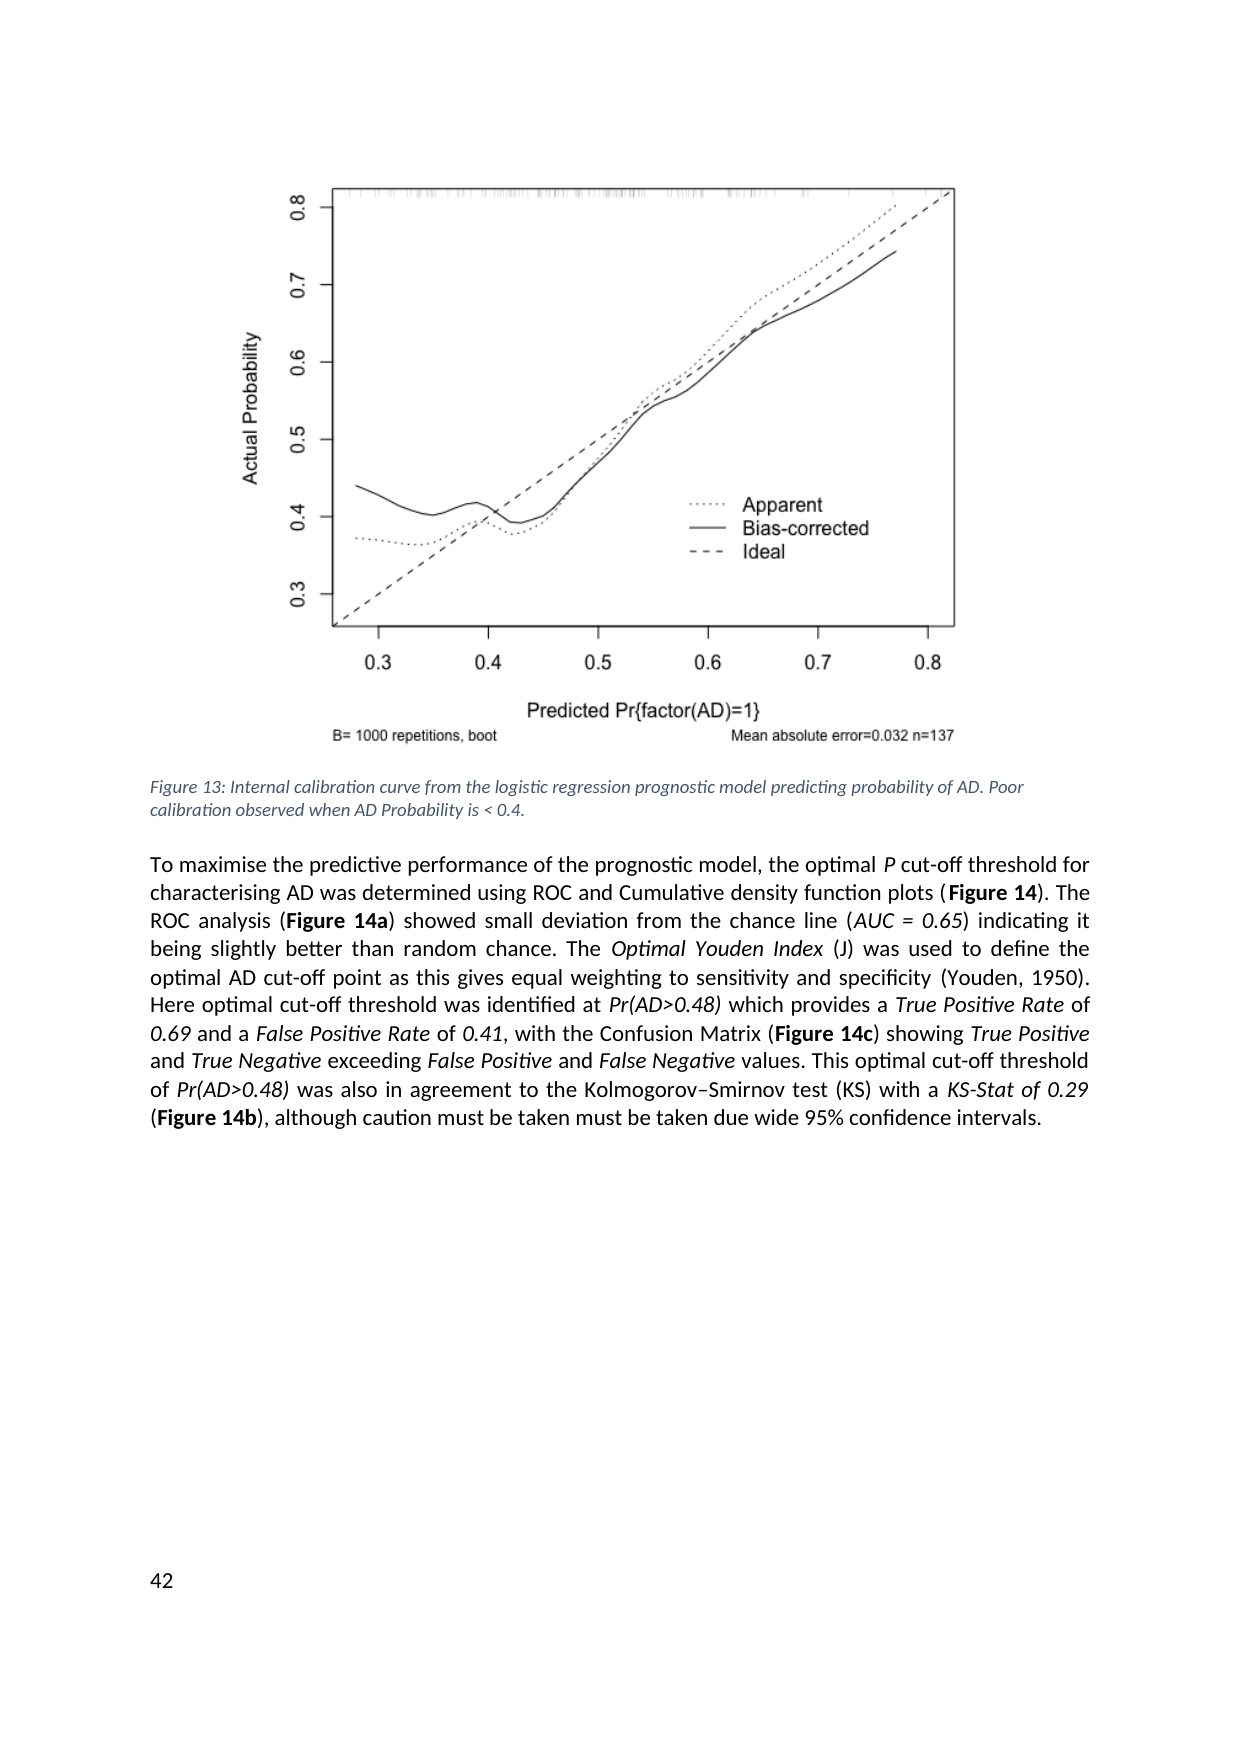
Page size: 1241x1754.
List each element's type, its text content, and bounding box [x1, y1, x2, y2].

text To maximise the predictive performance of the prognostic model, the optimal P cut-off threshold for characterising AD was determined using ROC and Cumulative density function plots (Figure 14). The ROC analysis (Figure 14a) showed small deviation from the chance line (AUC = 0.65) indicating it being slightly better than random chance. The Optimal Youden Index (J) was used to define the optimal AD cut-off point as this gives equal weighting to sensitivity and specificity (Youden, 1950). Here optimal cut-off threshold was identified at Pr(AD>0.48) which provides a True Positive Rate of 0.69 and a False Positive Rate of 0.41, with the Confusion Matrix (Figure 14c) showing True Positive and True Negative exceeding False Positive and False Negative values. This optimal cut-off threshold of Pr(AD>0.48) was also in agreement to the Kolmogorov–Smirnov test (KS) with a KS-Stat of 0.29 (Figure 14b), although caution must be taken must be taken due wide 95% confidence intervals. [150, 851, 1090, 1131]
picture [236, 179, 1004, 747]
